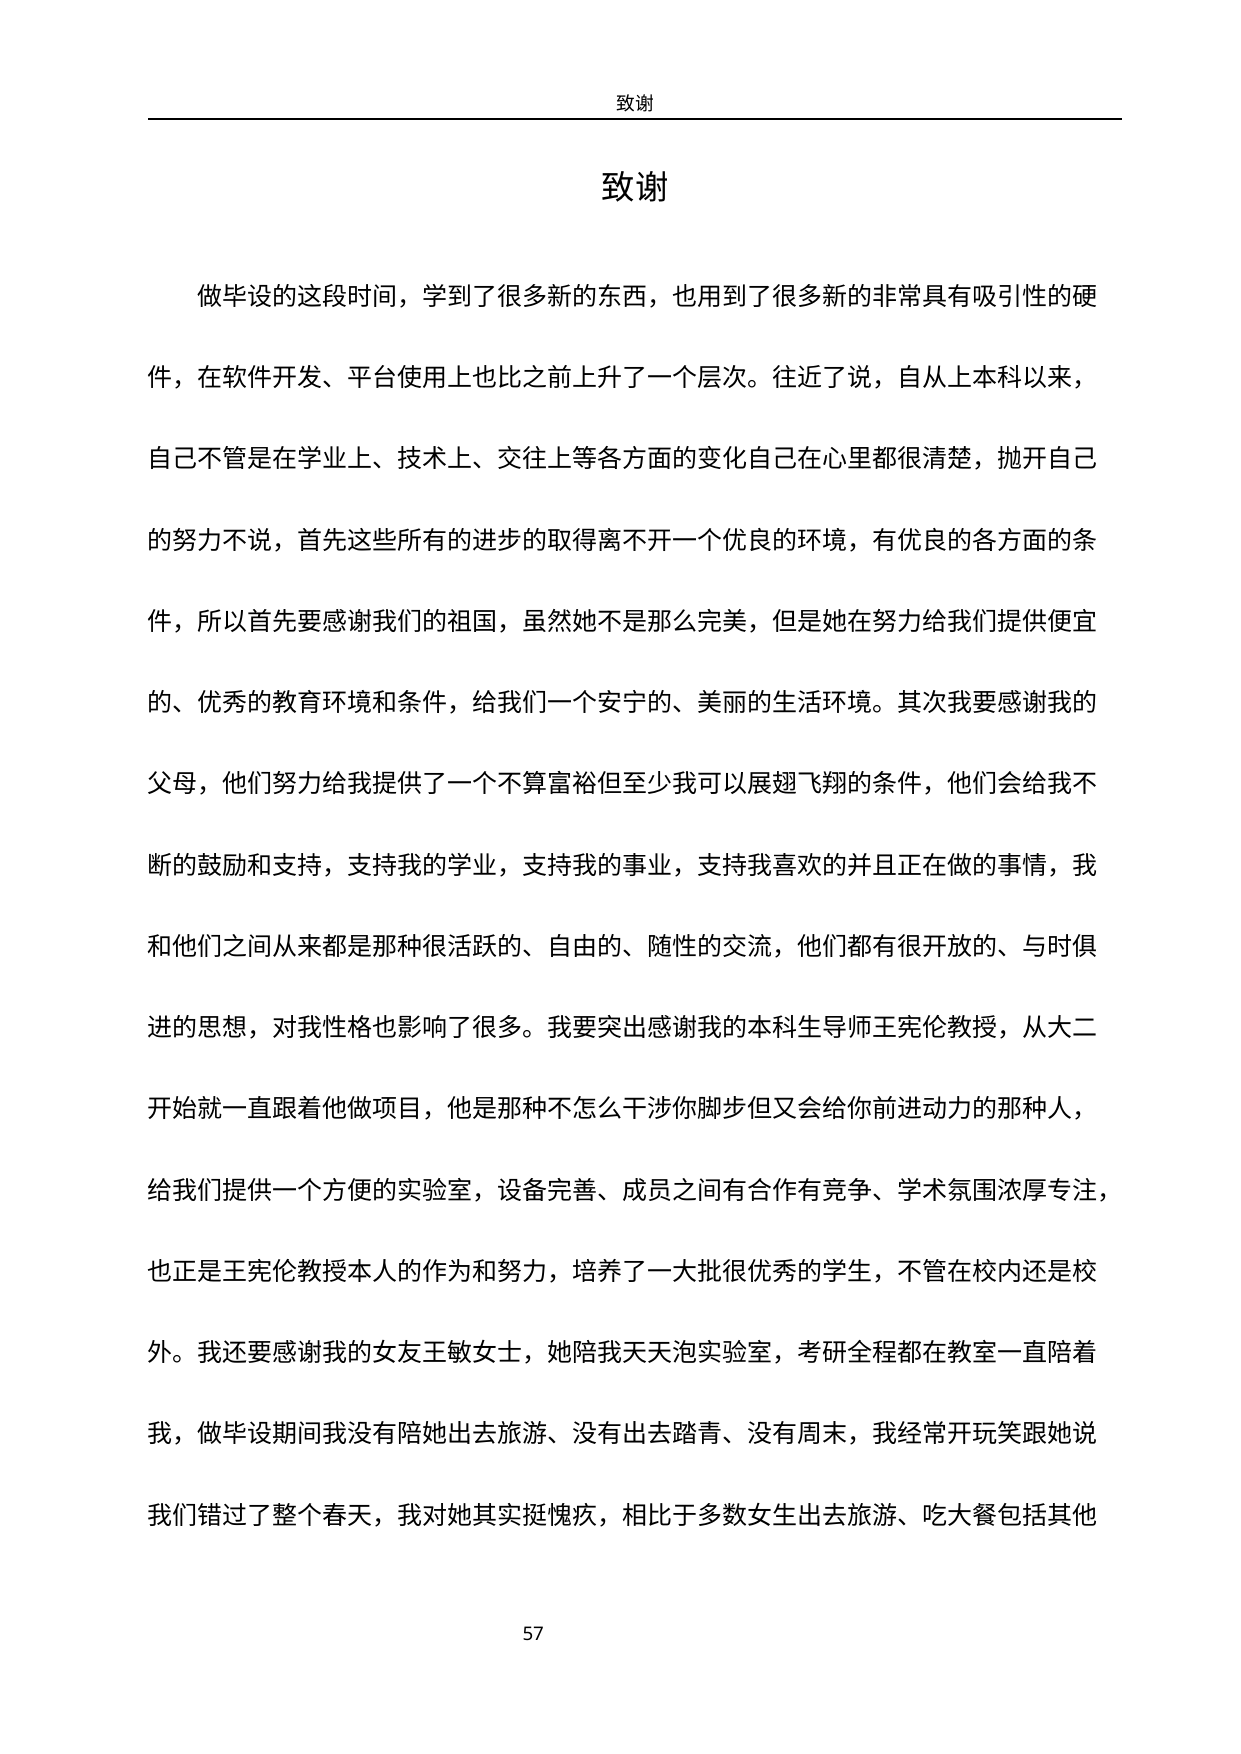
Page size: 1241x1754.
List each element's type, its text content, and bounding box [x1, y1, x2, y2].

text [148, 262, 1122, 1546]
subtitle 致谢 [148, 152, 1122, 217]
